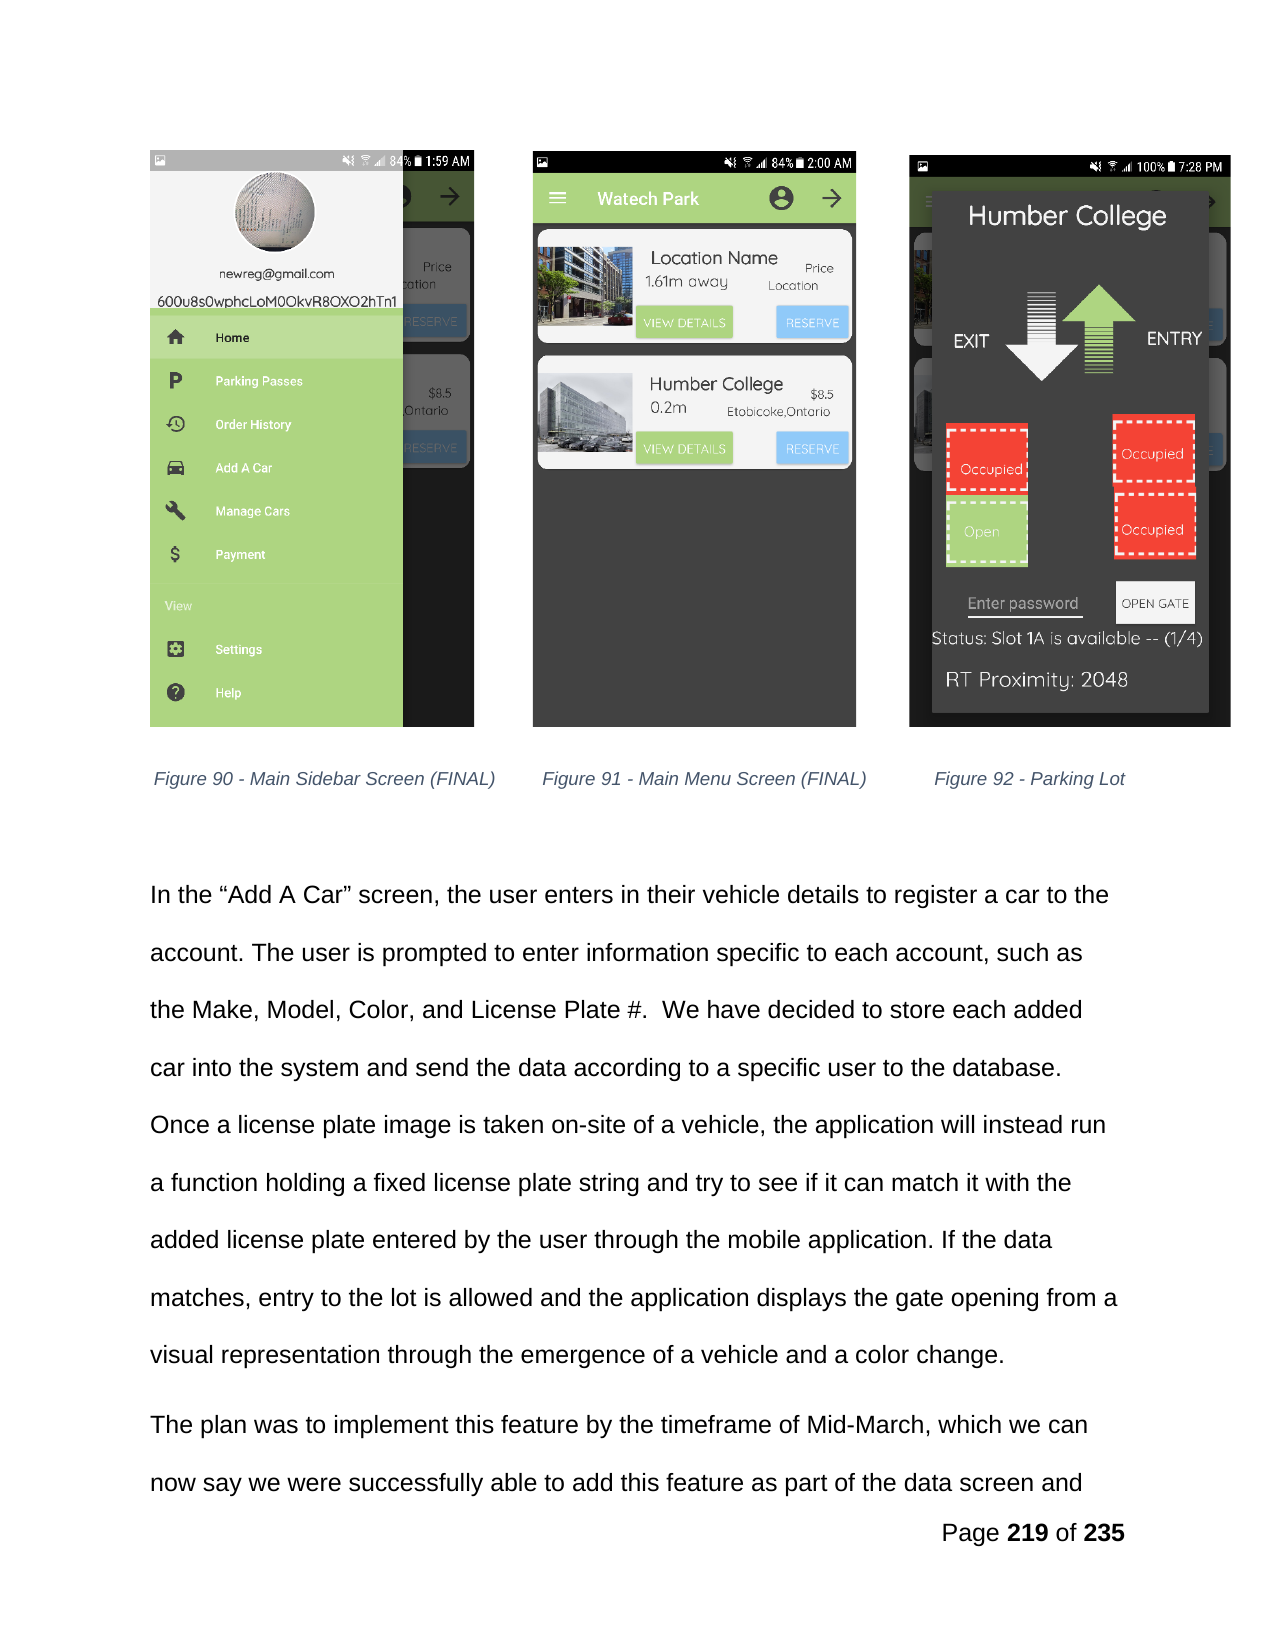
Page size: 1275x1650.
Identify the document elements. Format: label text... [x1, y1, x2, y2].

picture [532, 151, 857, 727]
picture [150, 150, 475, 727]
text In the “Add A Car” screen, the user enters in their vehicle details to register a car to the account. The user is prompted to enter information specific to each account, such as the Make, Model, Color, and License Plate #. We have decided to store each added car into the system and send the data according to a specific user to the database. Once a license plate image is taken on-site of a vehicle, the application will instead run a function holding a fixed license plate string and try to see if it can match it with the added license plate entered by the user through the mobile application. If the data matches, entry to the lot is allowed and the application displays the gate opening from a visual representation through the emergence of a vehicle and a color change. [150, 880, 1125, 1369]
picture [909, 155, 1231, 727]
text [150, 1410, 1125, 1496]
